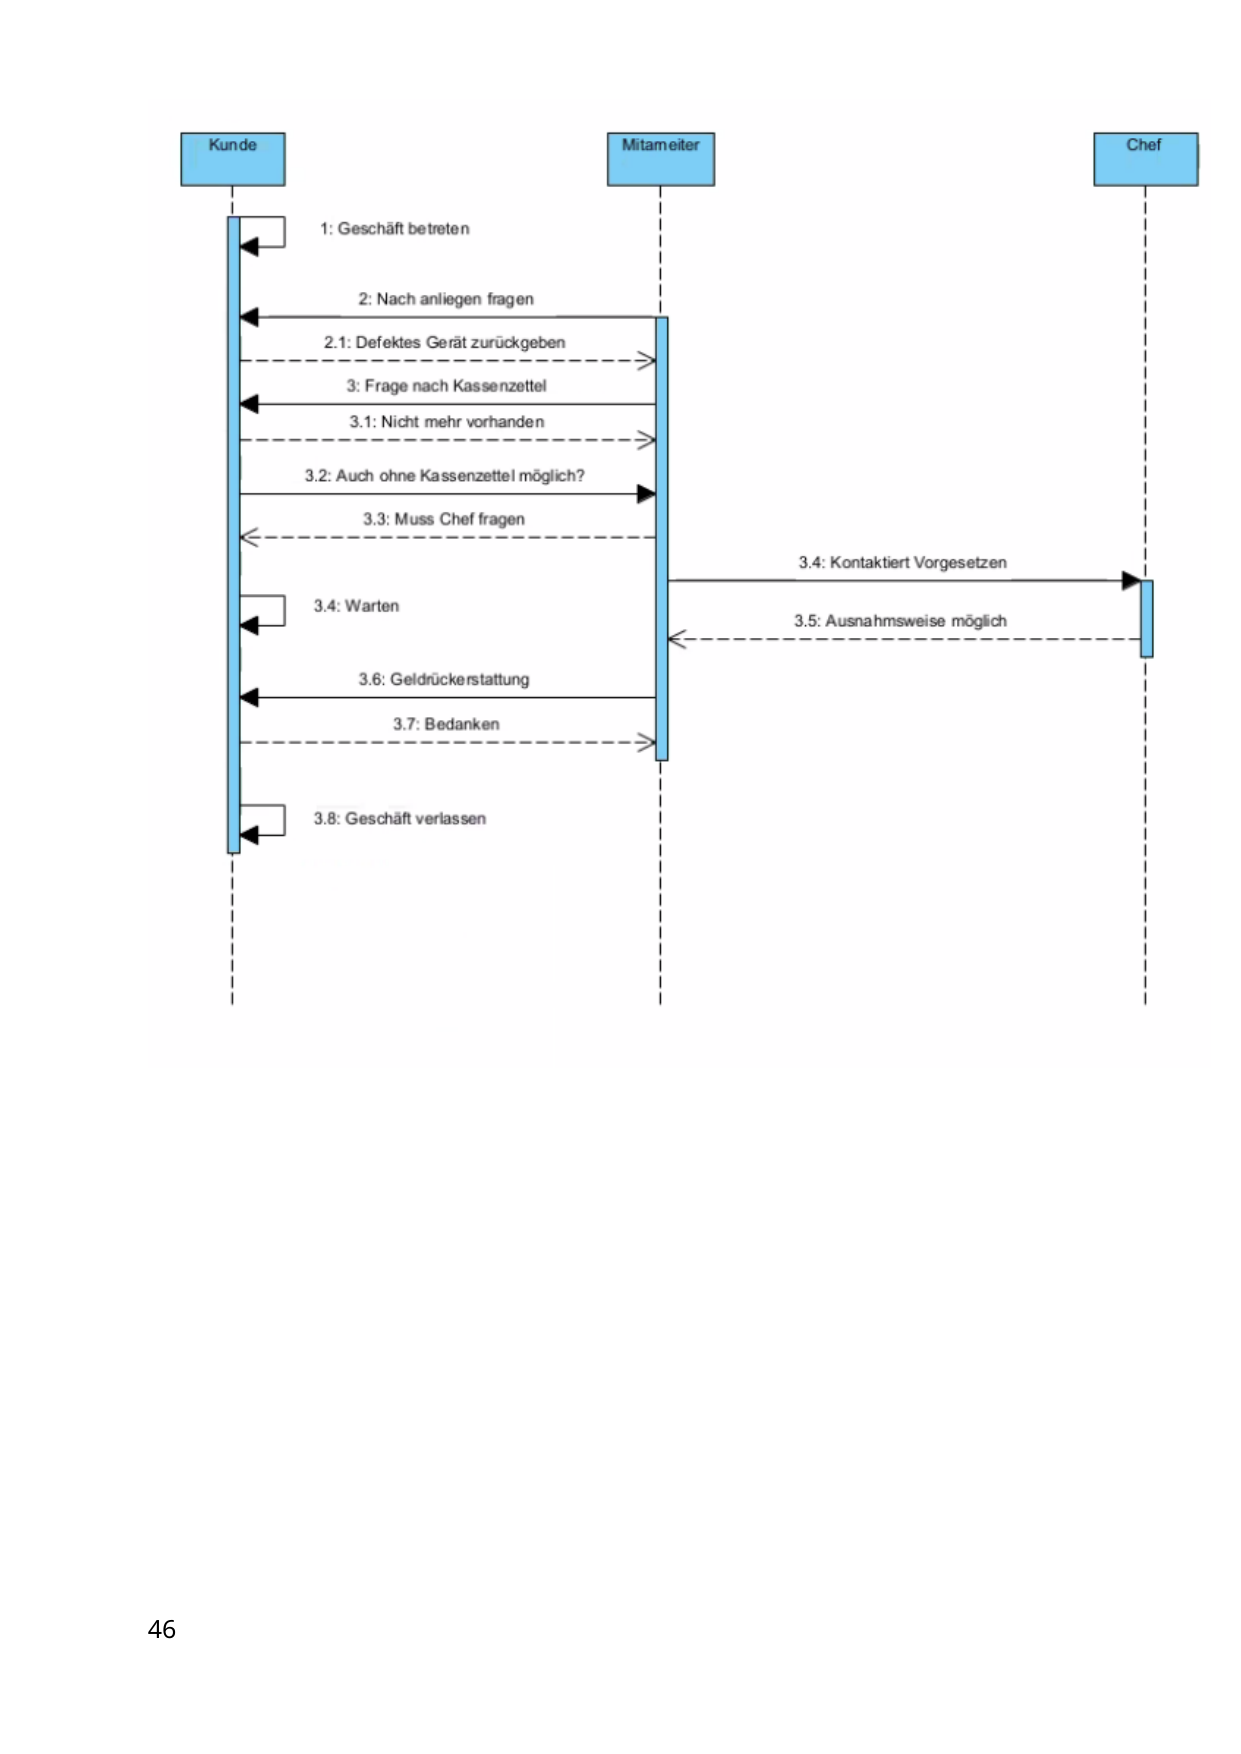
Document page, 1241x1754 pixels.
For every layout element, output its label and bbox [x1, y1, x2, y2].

picture [147, 99, 1211, 1068]
